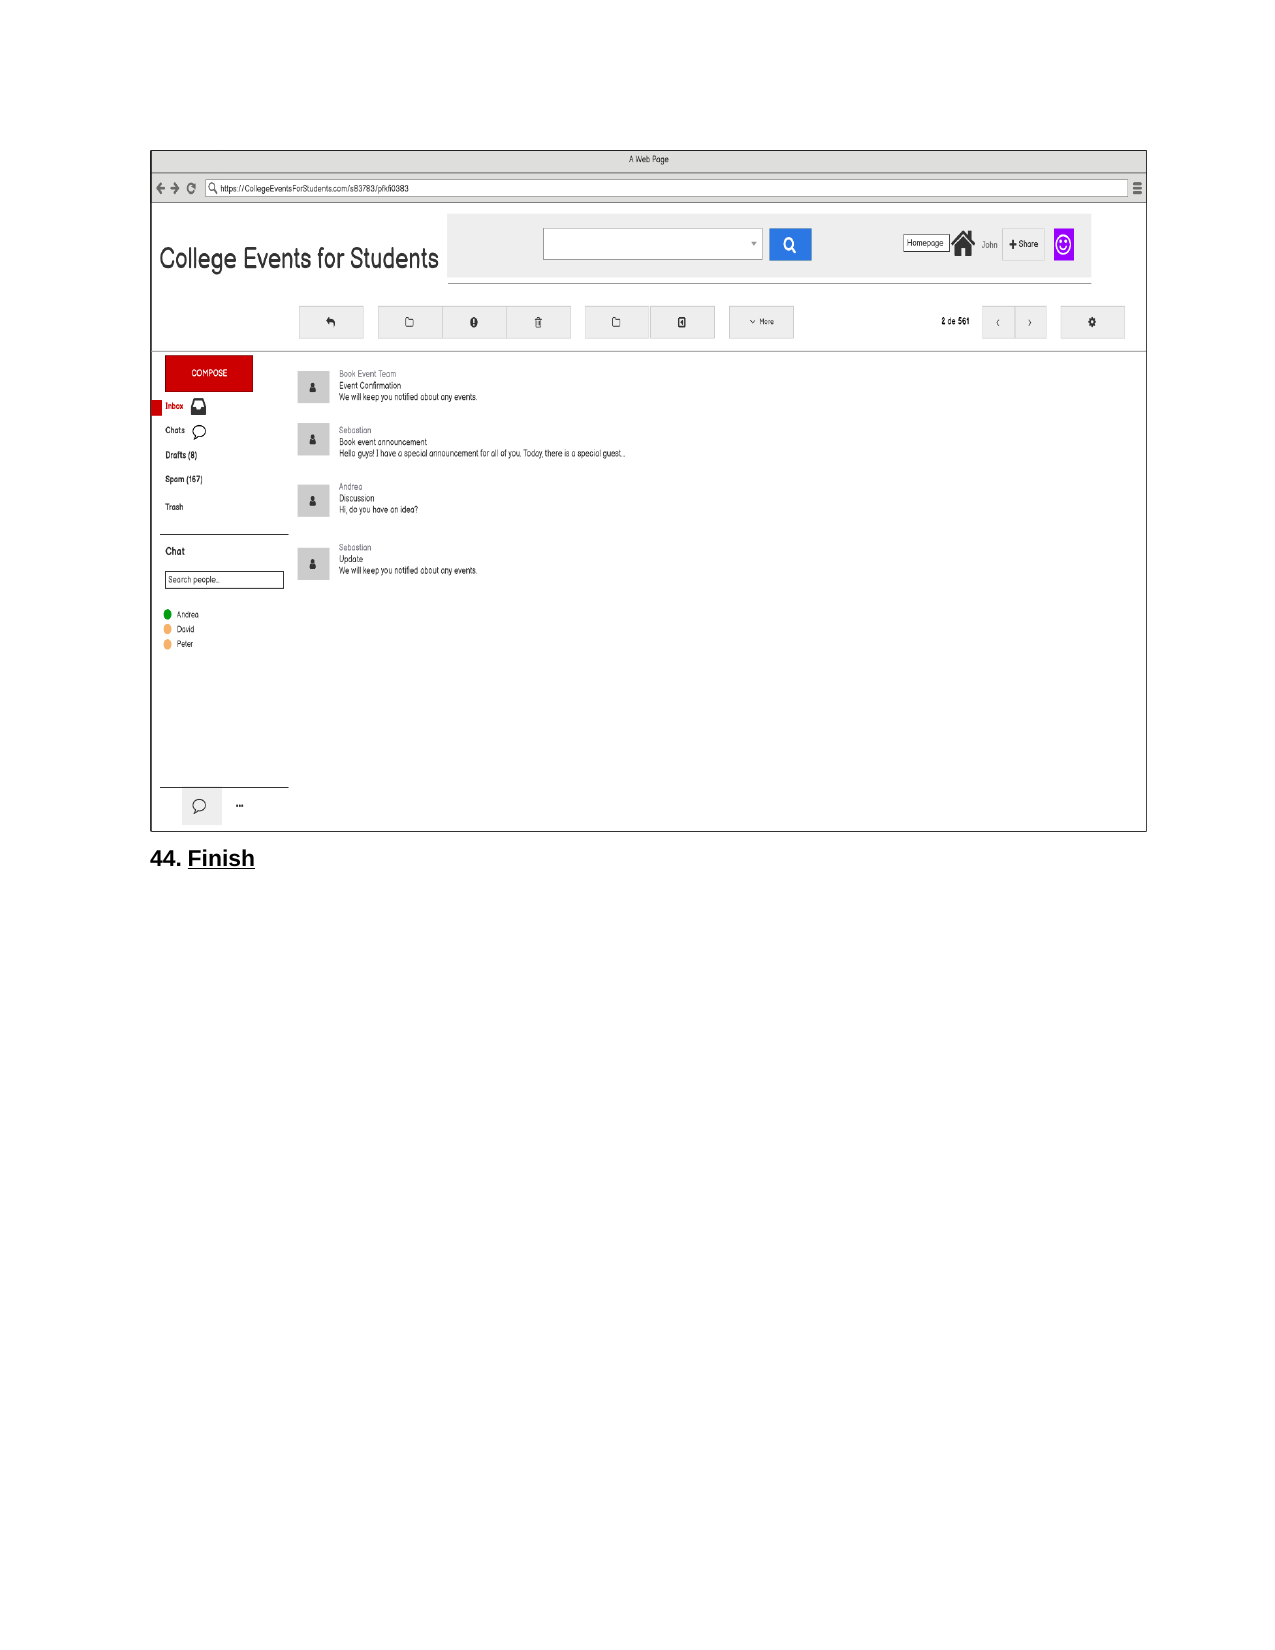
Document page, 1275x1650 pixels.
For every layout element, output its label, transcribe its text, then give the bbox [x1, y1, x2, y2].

list Finish [150, 845, 1128, 872]
picture [150, 150, 1147, 832]
